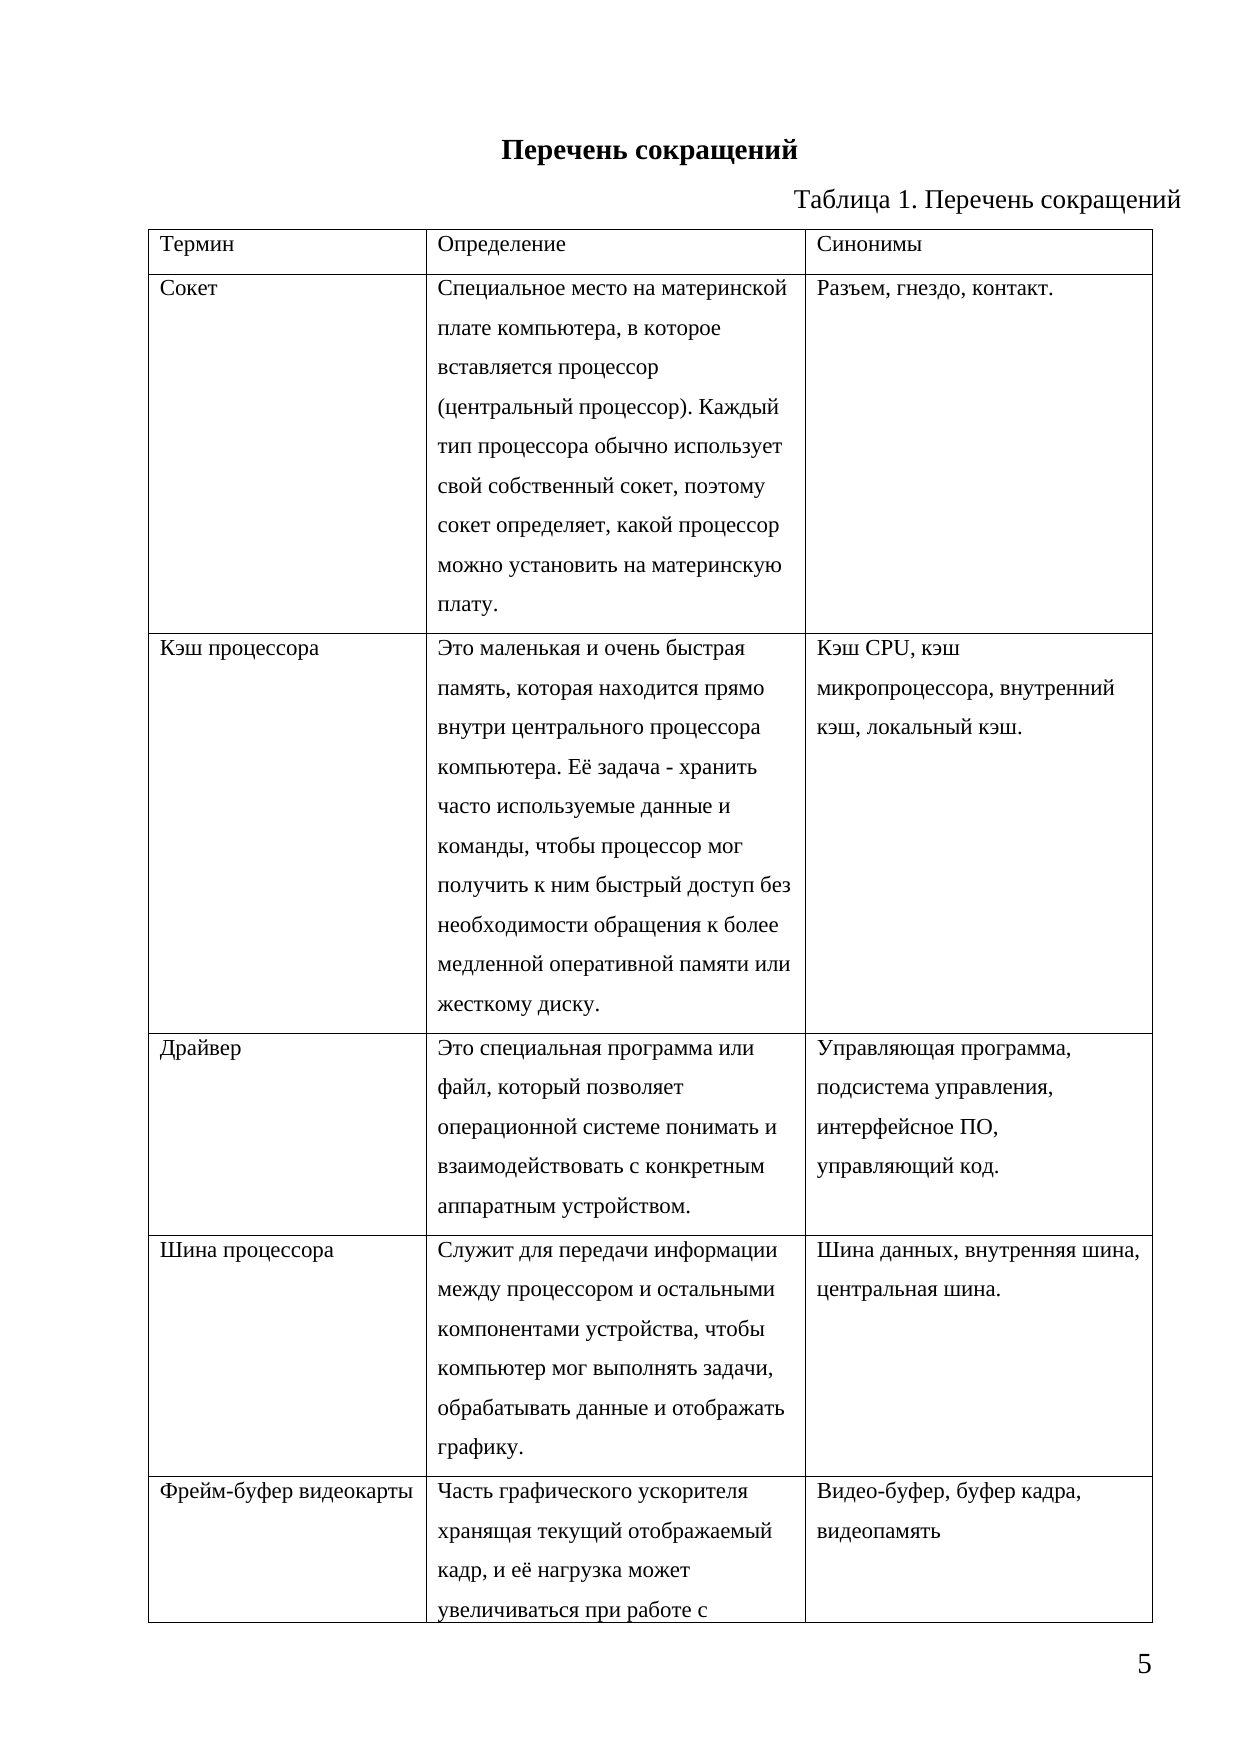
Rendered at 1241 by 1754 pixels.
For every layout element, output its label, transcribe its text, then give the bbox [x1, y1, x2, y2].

table_cell Служит для передачи информации между процессором и остальными компонентами устройства, чтобы компьютер мог выполнять задачи, обрабатывать данные и отображать графику. [427, 1236, 805, 1476]
table_cell Кэш процессора [149, 634, 426, 1033]
text Таблица 1. Перечень сокращений [148, 183, 1181, 214]
table_cell Это специальная программа или файл, который позволяет операционной системе понимать и взаимодействовать с конкретным аппаратным устройством. [427, 1034, 805, 1235]
table_cell Кэш CPU, кэш микропроцессора, внутренний кэш, локальный кэш. [806, 634, 1152, 1033]
table_cell Это маленькая и очень быстрая память, которая находится прямо внутри центрального процессора компьютера. Её задача - хранить часто используемые данные и команды, чтобы процессор мог получить к ним быстрый доступ без необходимости обращения к более медленной оперативной памяти или жесткому диску. [427, 634, 805, 1033]
table_header Термин [149, 230, 426, 273]
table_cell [149, 1477, 426, 1622]
subtitle Перечень сокращений [148, 132, 1152, 166]
table_cell Шина данных, внутренняя шина, центральная шина. [806, 1236, 1152, 1476]
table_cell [427, 1477, 805, 1622]
table_cell Сокет [149, 275, 426, 633]
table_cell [806, 1477, 1152, 1622]
table_header Синонимы [806, 230, 1152, 273]
table_cell Драйвер [149, 1034, 426, 1235]
table_cell Управляющая программа, подсистема управления, интерфейсное ПО, управляющий код. [806, 1034, 1152, 1235]
table_cell Разъем, гнездо, контакт. [806, 275, 1152, 633]
table_header Определение [427, 230, 805, 273]
table_cell Специальное место на материнской плате компьютера, в которое вставляется процессор (центральный процессор). Каждый тип процессора обычно использует свой собственный сокет, поэтому сокет определяет, какой процессор можно установить на материнскую плату. [427, 275, 805, 633]
table_cell Шина процессора [149, 1236, 426, 1476]
